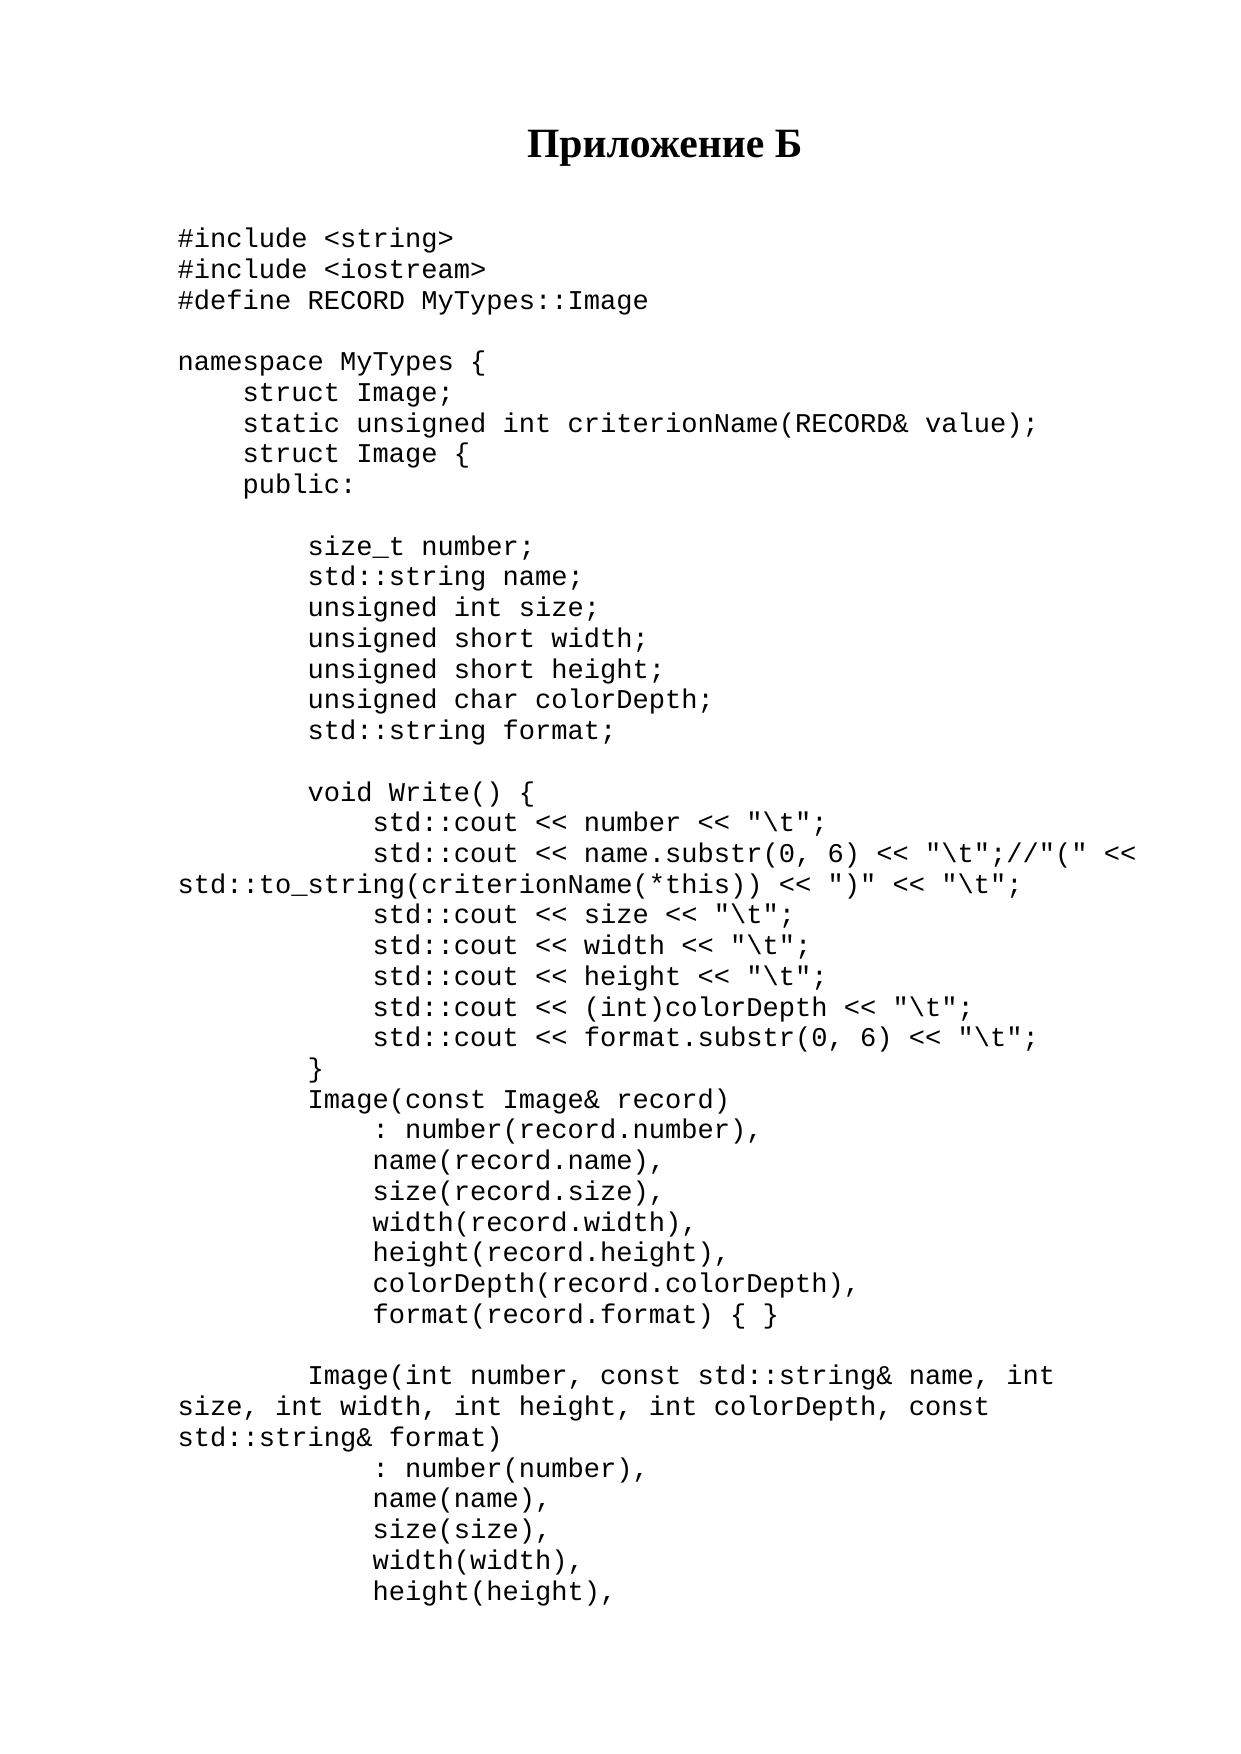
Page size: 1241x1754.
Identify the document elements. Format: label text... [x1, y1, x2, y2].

text } [177, 1055, 1152, 1086]
text Image(const Image& record) [177, 1086, 1152, 1116]
text : number(number), [177, 1454, 1152, 1485]
text unsigned char colorDepth; [177, 686, 1152, 717]
text std::cout << height << "\t"; [177, 963, 1152, 993]
text std::cout << number << "\t"; [177, 809, 1152, 840]
text #include <string> [177, 225, 1152, 256]
text width(record.width), [177, 1208, 1152, 1239]
text #define RECORD MyTypes::Image [177, 287, 1152, 317]
text std::cout << width << "\t"; [177, 932, 1152, 963]
text size(size), [177, 1516, 1152, 1547]
text void Write() { [177, 778, 1152, 809]
text static unsigned int criterionName(RECORD& value); [177, 409, 1152, 440]
text size(record.size), [177, 1178, 1152, 1208]
text public: [177, 471, 1152, 502]
subtitle Приложение Б [177, 118, 1152, 166]
text colorDepth(record.colorDepth), [177, 1270, 1152, 1301]
text std::cout << (int)colorDepth << "\t"; [177, 993, 1152, 1024]
text namespace MyTypes { [177, 348, 1152, 379]
text std::cout << format.substr(0, 6) << "\t"; [177, 1024, 1152, 1055]
text format(record.format) { } [177, 1301, 1152, 1331]
text #include <iostream> [177, 256, 1152, 287]
text name(record.name), [177, 1147, 1152, 1178]
text unsigned short height; [177, 655, 1152, 686]
text struct Image; [177, 379, 1152, 409]
text unsigned int size; [177, 594, 1152, 625]
text width(width), [177, 1547, 1152, 1577]
text height(record.height), [177, 1239, 1152, 1270]
text std::string name; [177, 563, 1152, 594]
text std::string format; [177, 717, 1152, 748]
text struct Image { [177, 440, 1152, 471]
text name(name), [177, 1485, 1152, 1516]
text : number(record.number), [177, 1116, 1152, 1147]
text Image(int number, const std::string& name, int size, int width, int height, int colorDepth, const std::string& format) [177, 1362, 1152, 1454]
text height(height), [177, 1577, 1152, 1608]
text unsigned short width; [177, 625, 1152, 655]
text std::cout << size << "\t"; [177, 901, 1152, 932]
text size_t number; [177, 532, 1152, 563]
text std::cout << name.substr(0, 6) << "\t";//"(" << std::to_string(criterionName(*this)) << ")" << "\t"; [177, 840, 1152, 901]
